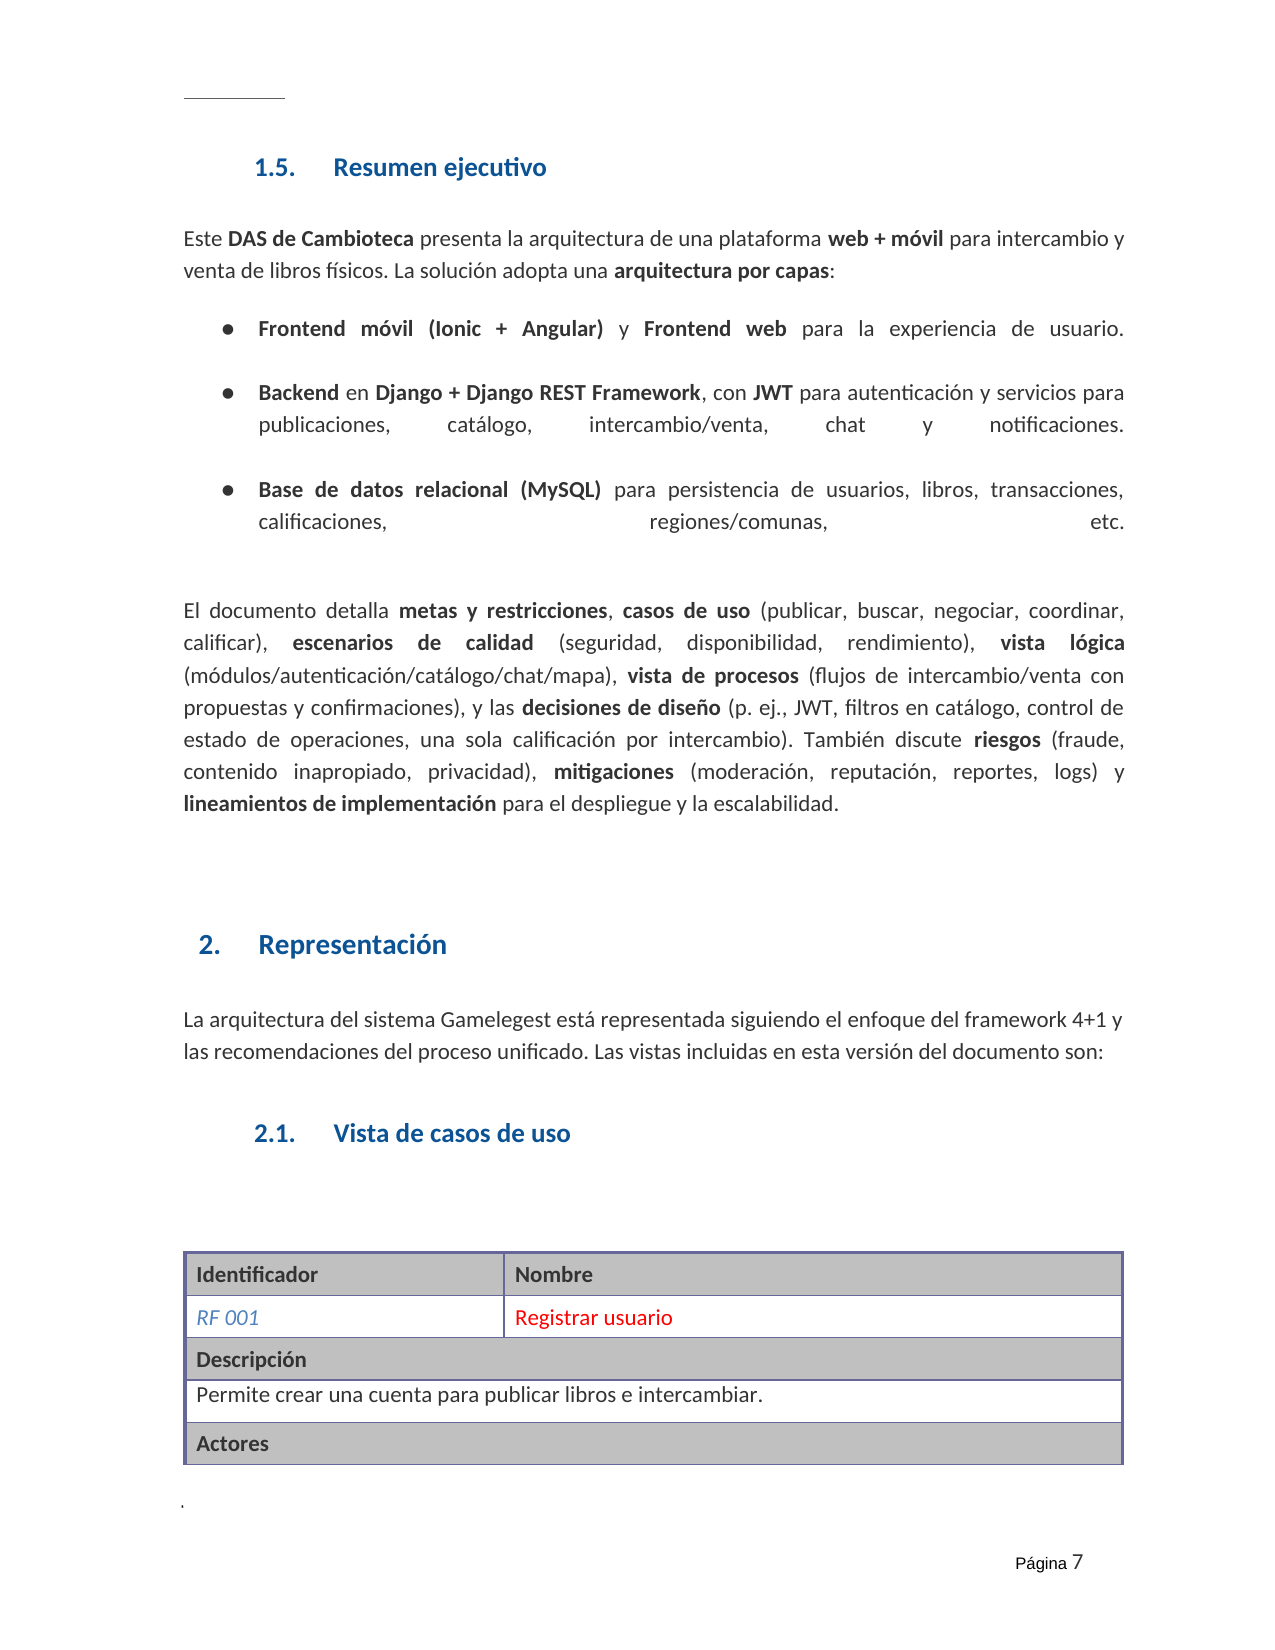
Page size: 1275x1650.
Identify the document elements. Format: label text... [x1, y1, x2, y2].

list Backend en Django + Django REST Framework, con JWT para autenticación y servicios para publicaciones, catálogo, intercambio/venta, chat y notificaciones. [221, 378, 1125, 471]
subtitle Representación [221, 926, 1125, 962]
text El documento detalla metas y restricciones, casos de uso (publicar, buscar, negociar, coordinar, calificar), escenarios de calidad (seguridad, disponibilidad, rendimiento), vista lógica (módulos/autenticación/catálogo/chat/mapa), vista de procesos (flujos de intercambio/venta con propuestas y confirmaciones), y las decisiones de diseño (p. ej., JWT, filtros en catálogo, control de estado de operaciones, una sola calificación por intercambio). También discute riesgos (fraude, contenido inapropiado, privacidad), mitigaciones (moderación, reputación, reportes, logs) y lineamientos de implementación para el despliegue y la escalabilidad. [183, 596, 1125, 817]
table_cell Permite crear una cuenta para publicar libros e intercambiar. [187, 1381, 1121, 1422]
table_header Identificador [187, 1254, 503, 1295]
list Frontend móvil (Ionic + Angular) y Frontend web para la experiencia de usuario. [221, 314, 1125, 374]
table_header Nombre [505, 1254, 1121, 1295]
table_cell Actores [187, 1423, 1121, 1464]
subtitle Vista de casos de uso [296, 1117, 1125, 1150]
text Este DAS de Cambioteca presenta la arquitectura de una plataforma web + móvil para intercambio y venta de libros físicos. La solución adopta una arquitectura por capas: [183, 224, 1125, 285]
table_cell RF 001 [187, 1296, 503, 1337]
list Base de datos relacional (MySQL) para persistencia de usuarios, libros, transacciones, calificaciones, regiones/comunas, etc. [221, 475, 1125, 567]
subtitle Resumen ejecutivo [296, 150, 1125, 183]
text La arquitectura del sistema Gamelegest está representada siguiendo el enfoque del framework 4+1 y las recomendaciones del proceso unificado. Las vistas incluidas en esta versión del documento son: [183, 1005, 1125, 1065]
table_cell Registrar usuario [505, 1296, 1121, 1337]
table_cell Descripción [187, 1338, 1121, 1379]
